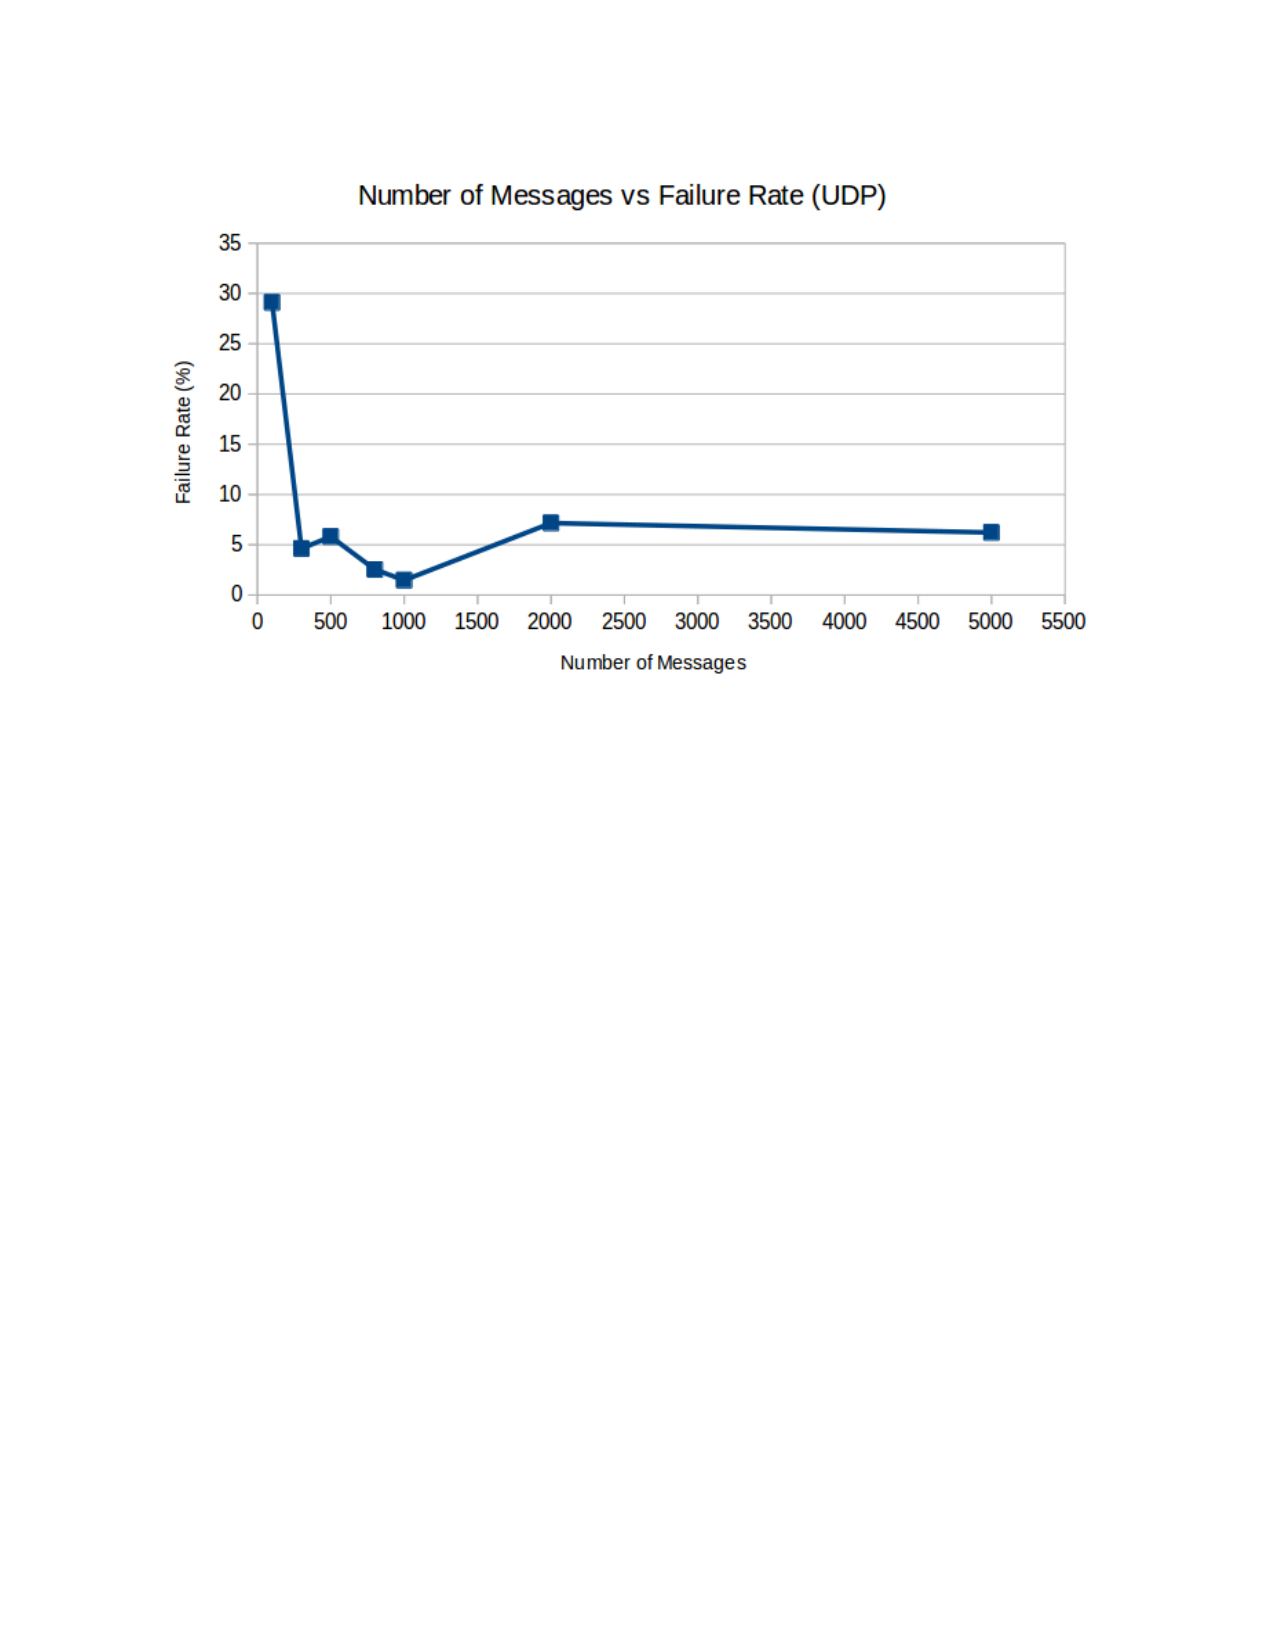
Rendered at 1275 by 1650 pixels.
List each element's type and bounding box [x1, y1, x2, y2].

picture [141, 156, 1105, 704]
